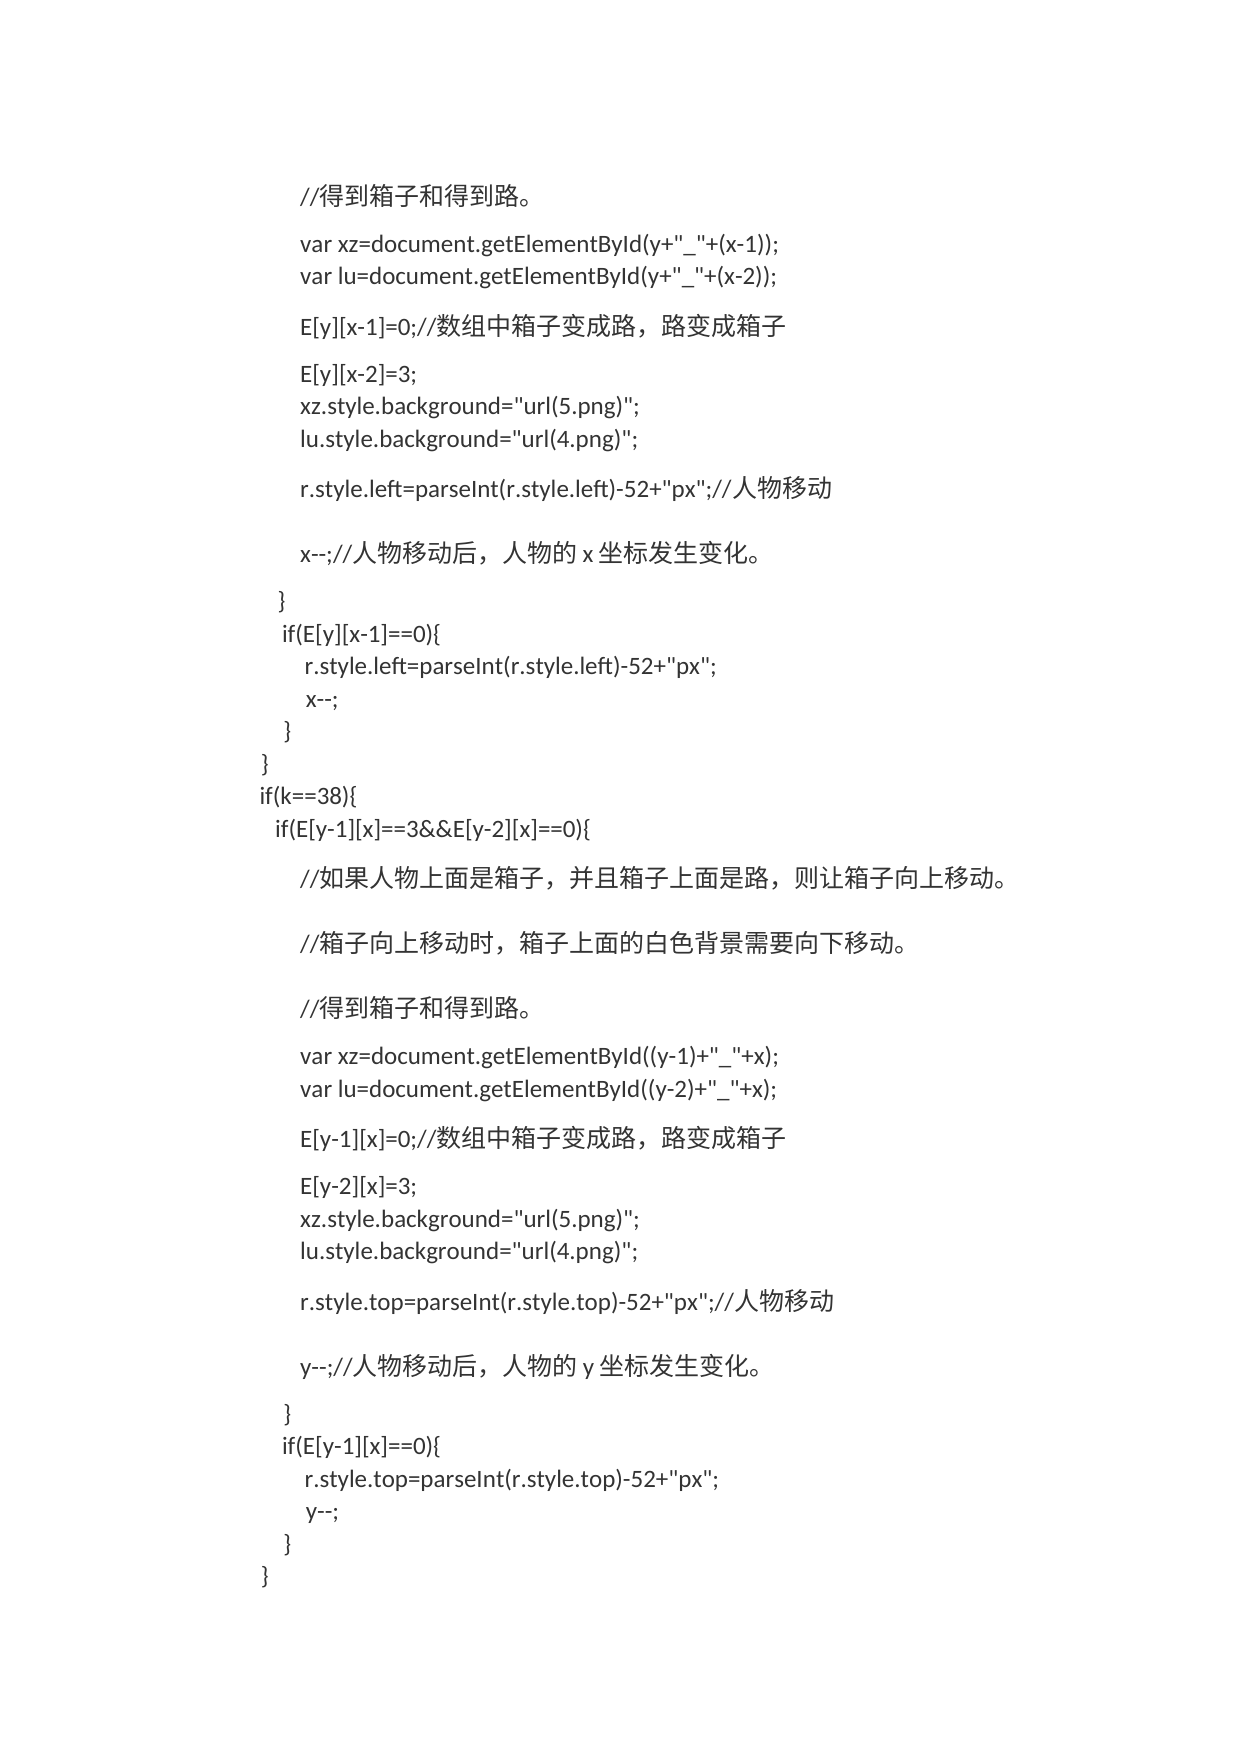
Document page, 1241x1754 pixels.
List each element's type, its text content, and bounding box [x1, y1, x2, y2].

text E[y-2][x]=3; [187, 1169, 1053, 1202]
text //得到箱子和得到路。 [187, 162, 1053, 227]
text } [187, 1397, 1053, 1429]
text r.style.left=parseInt(r.style.left)-52+"px";//人物移动 [187, 454, 1053, 519]
text if(E[y-1][x]==0){ [187, 1429, 1053, 1462]
text var lu=document.getElementById((y-2)+"_"+x); [187, 1072, 1053, 1104]
text //得到箱子和得到路。 [187, 974, 1053, 1039]
text } [187, 714, 1053, 747]
text if(E[y-1][x]==3&&E[y-2][x]==0){ [187, 812, 1053, 844]
text x--;//人物移动后，人物的x坐标发生变化。 [187, 519, 1053, 584]
text var lu=document.getElementById(y+"_"+(x-2)); [187, 259, 1053, 292]
text lu.style.background="url(4.png)"; [187, 1234, 1053, 1267]
text } [187, 1559, 1053, 1592]
text y--; [187, 1494, 1053, 1527]
text x--; [187, 682, 1053, 714]
text y--;//人物移动后，人物的y坐标发生变化。 [187, 1332, 1053, 1397]
text } [187, 584, 1053, 617]
text if(k==38){ [187, 779, 1053, 812]
text E[y][x-1]=0;//数组中箱子变成路，路变成箱子 [187, 292, 1053, 357]
text var xz=document.getElementById((y-1)+"_"+x); [187, 1039, 1053, 1072]
text r.style.left=parseInt(r.style.left)-52+"px"; [187, 649, 1053, 682]
text xz.style.background="url(5.png)"; [187, 389, 1053, 422]
text r.style.top=parseInt(r.style.top)-52+"px";//人物移动 [187, 1267, 1053, 1332]
text E[y][x-2]=3; [187, 357, 1053, 389]
text } [187, 747, 1053, 779]
text var xz=document.getElementById(y+"_"+(x-1)); [187, 227, 1053, 259]
text //如果人物上面是箱子，并且箱子上面是路，则让箱子向上移动。 [187, 844, 1053, 909]
text //箱子向上移动时，箱子上面的白色背景需要向下移动。 [187, 909, 1053, 974]
text xz.style.background="url(5.png)"; [187, 1202, 1053, 1234]
text r.style.top=parseInt(r.style.top)-52+"px"; [187, 1462, 1053, 1494]
text lu.style.background="url(4.png)"; [187, 422, 1053, 454]
text E[y-1][x]=0;//数组中箱子变成路，路变成箱子 [187, 1104, 1053, 1169]
text } [187, 1527, 1053, 1559]
text if(E[y][x-1]==0){ [187, 617, 1053, 649]
